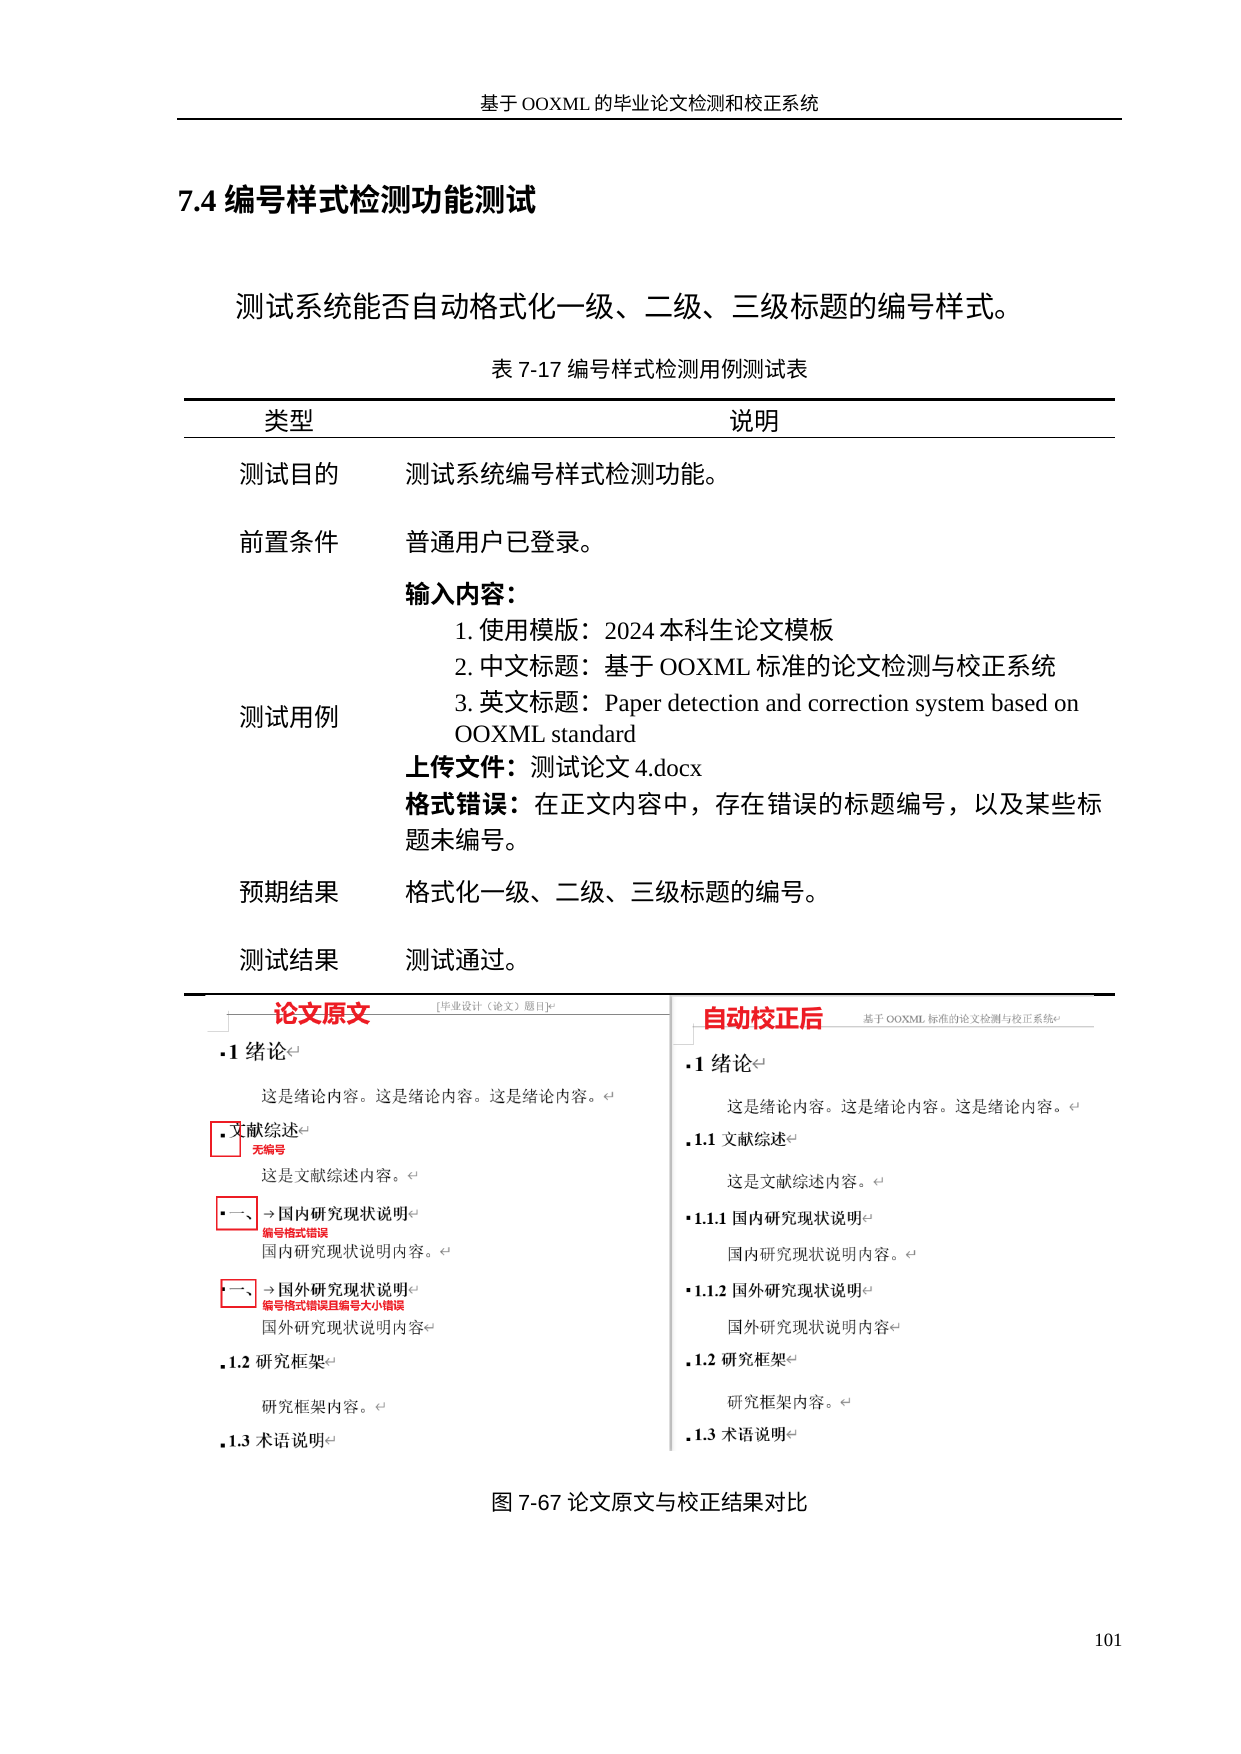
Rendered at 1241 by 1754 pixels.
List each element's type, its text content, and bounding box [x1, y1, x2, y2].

table_header 说明 [394, 401, 1115, 437]
table_cell 输入内容： 1. 使用模版：2024本科生论文模板 2. 中文标题：基于OOXML标准的论文检测与校正系统 3. 英文标题：Paper detection and correction system based on OOXML standard 上传文件：测试论文4.docx 格式错误：在正文内容中，存在错误的标题编号，以及某些标题未编号。 [394, 574, 1115, 857]
table_cell 格式化一级、二级、三级标题的编号。 [394, 857, 1115, 924]
table_cell 测试结果 [184, 925, 393, 992]
picture [205, 995, 1094, 1451]
table_cell 测试通过。 [394, 925, 1115, 992]
table_cell 测试用例 [184, 574, 393, 857]
table_cell 前置条件 [184, 506, 393, 574]
text 测试系统能否自动格式化一级、二级、三级标题的编号样式。 [177, 271, 1122, 339]
table_header 类型 [184, 401, 393, 437]
table_cell 普通用户已登录。 [394, 506, 1115, 574]
subtitle 编号样式检测功能测试 [177, 164, 1122, 232]
table_cell 预期结果 [184, 857, 393, 924]
table_cell 测试目的 [184, 438, 393, 506]
table_cell 测试系统编号样式检测功能。 [394, 438, 1115, 506]
